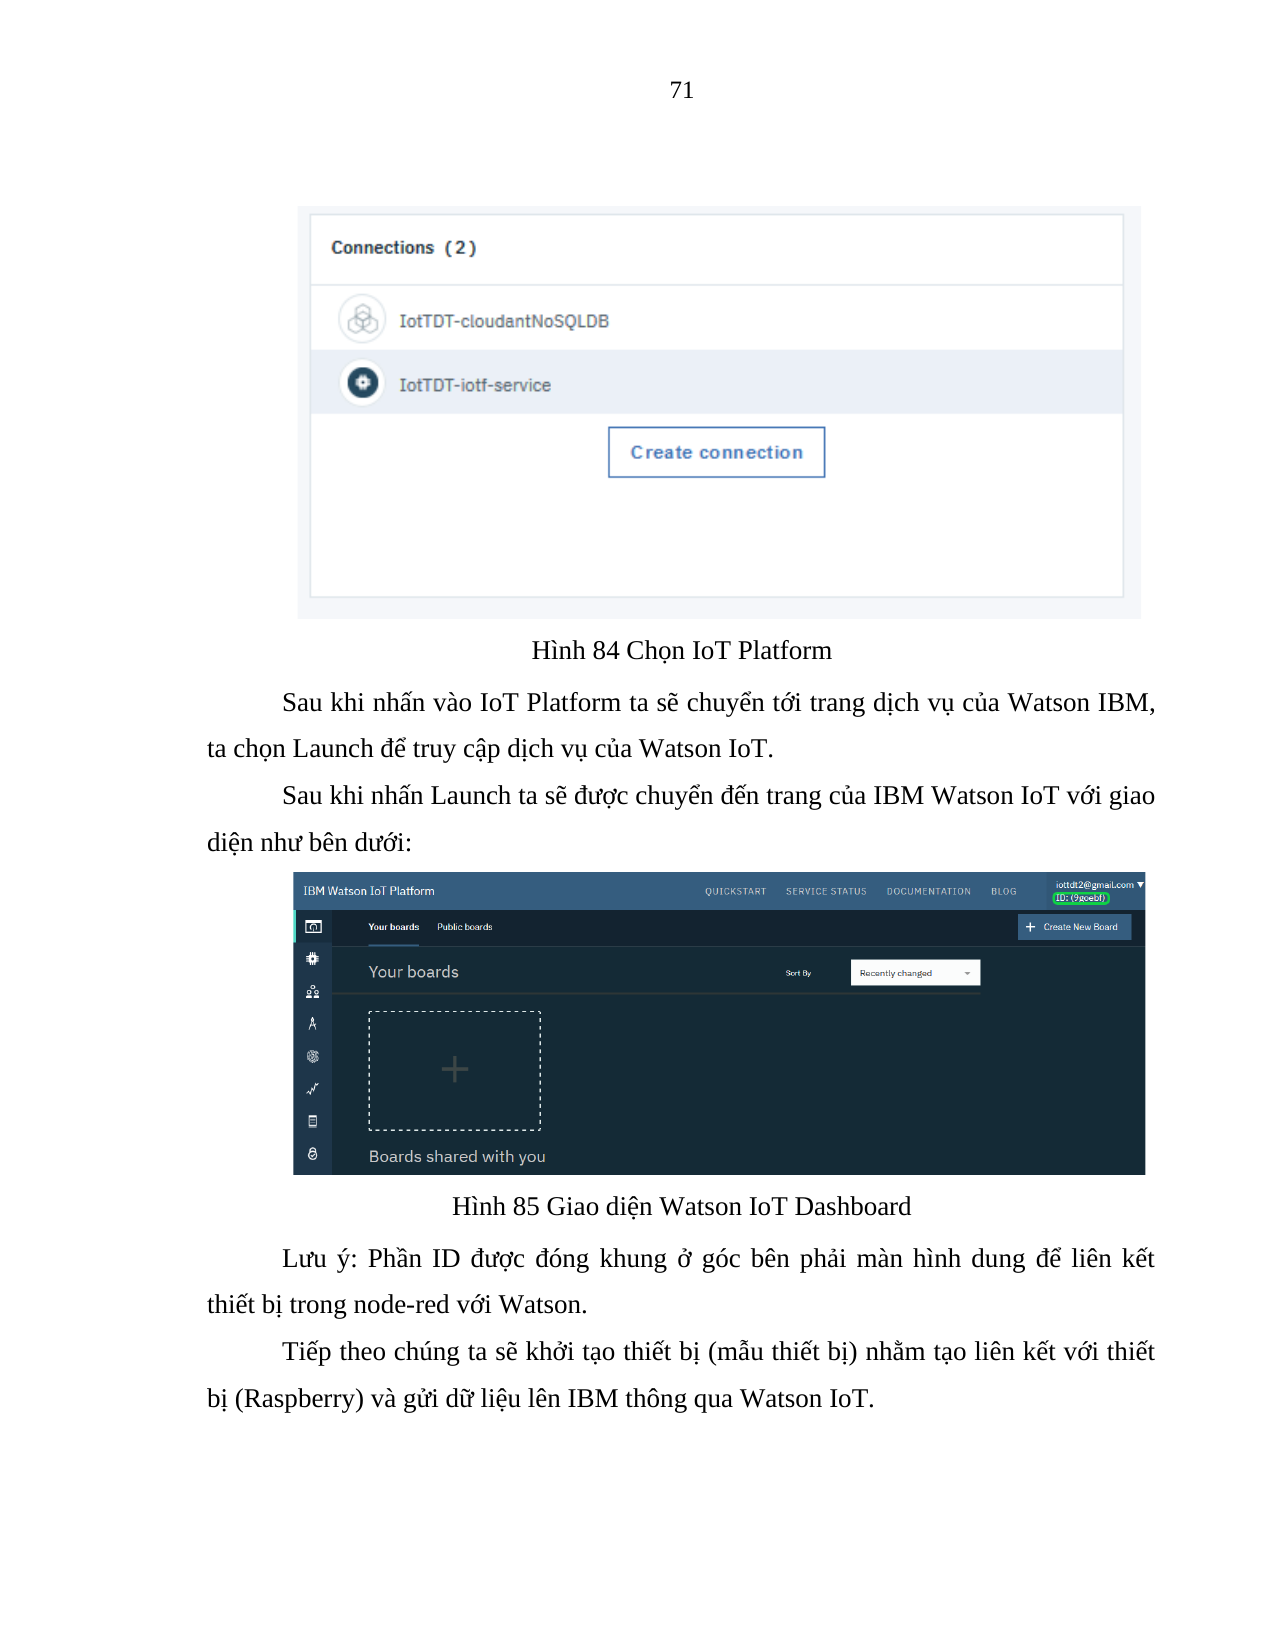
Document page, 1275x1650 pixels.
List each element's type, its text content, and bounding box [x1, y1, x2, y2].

text Sau khi nhấn Launch ta sẽ được chuyển đến trang của IBM Watson IoT với giao diện như bên dưới: [207, 779, 1157, 857]
text Tiếp theo chúng ta sẽ khởi tạo thiết bị (mẫu thiết bị) nhằm tạo liên kết với thiết bị (Raspberry) và gửi dữ liệu lên IBM thông qua Watson IoT. [207, 1335, 1157, 1413]
picture [297, 206, 1142, 619]
text Lưu ý: Phần ID được đóng khung ở góc bên phải màn hình dung để liên kết thiết bị trong node-red với Watson. [207, 1242, 1157, 1319]
text Sau khi nhấn vào IoT Platform ta sẽ chuyển tới trang dịch vụ của Watson IBM, ta chọn Launch để truy cập dịch vụ của Watson IoT. [207, 686, 1157, 764]
picture [293, 872, 1146, 1175]
